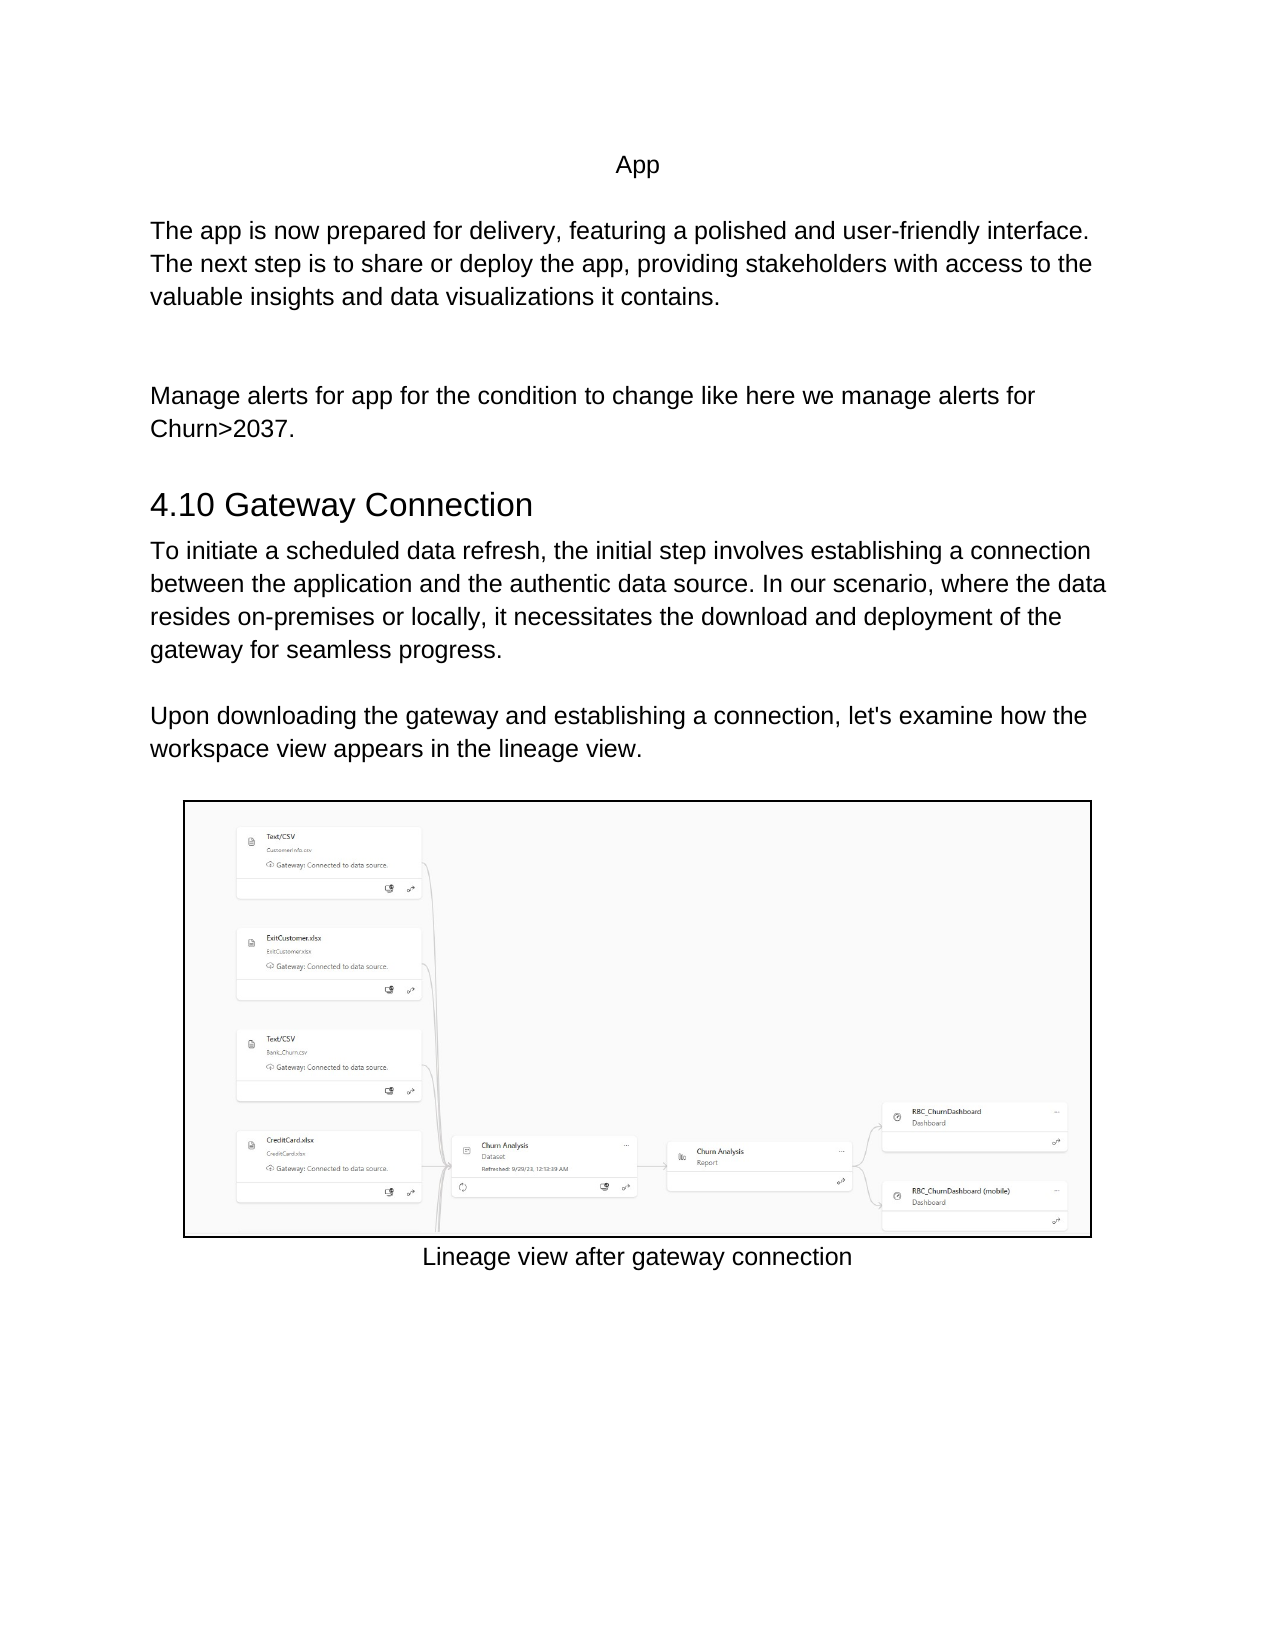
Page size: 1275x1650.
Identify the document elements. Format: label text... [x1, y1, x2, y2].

text Upon downloading the gateway and establishing a connection, let's examine how the workspace view appears in the lineage view. [150, 701, 1125, 762]
picture [185, 802, 1090, 1236]
text To initiate a scheduled data refresh, the initial step involves establishing a connection between the application and the authentic data source. In our scenario, where the data resides on-premises or locally, it necessitates the download and deployment of the gateway for seamless progress. [150, 536, 1125, 663]
text The app is now prepared for delivery, featuring a polished and user-friendly interface. The next step is to share or deploy the app, providing stakeholders with access to the valuable insights and data visualizations it contains. [150, 216, 1125, 311]
text App [150, 150, 1125, 179]
text Lineage view after gateway connection [150, 1242, 1125, 1271]
subtitle 4.10 Gateway Connection [150, 485, 1125, 523]
text Manage alerts for app for the condition to change like here we manage alerts for Churn>2037. [150, 381, 1125, 443]
